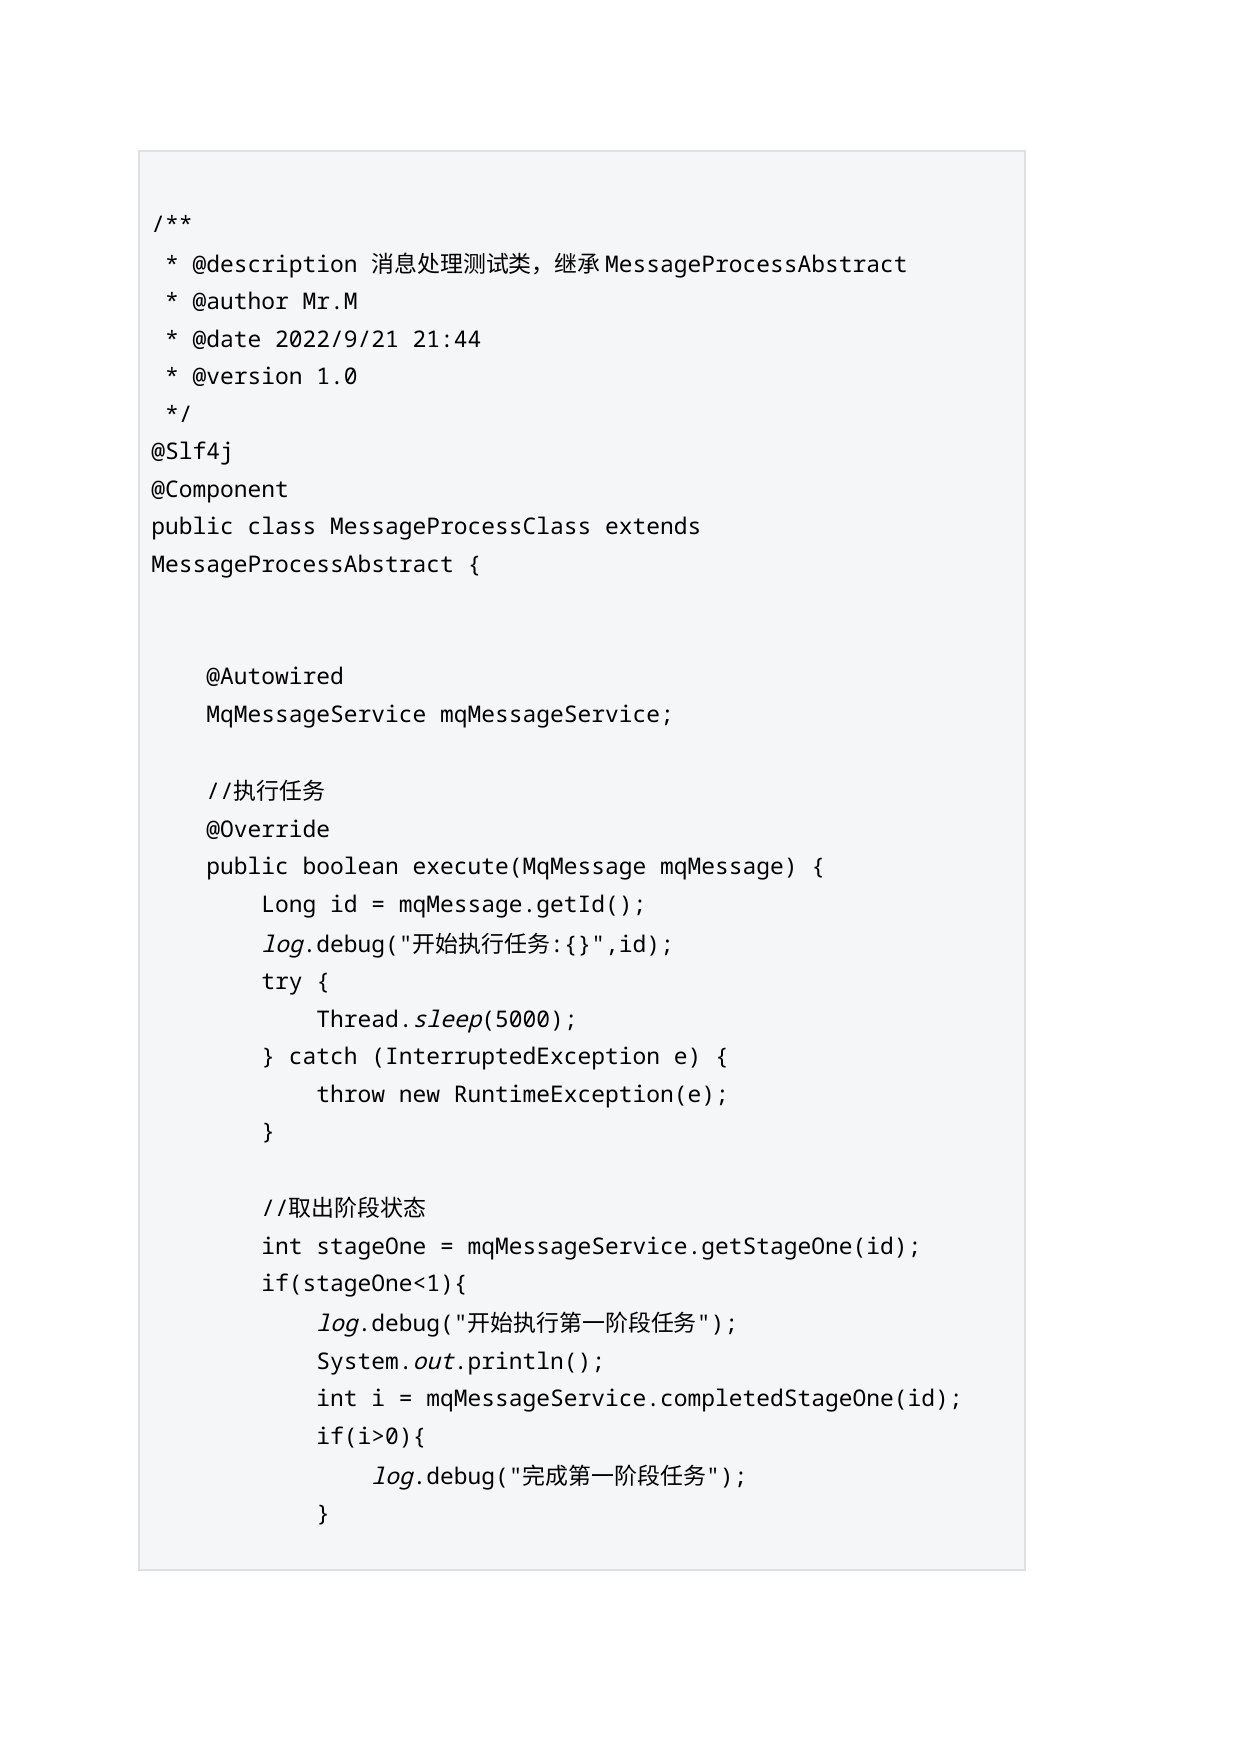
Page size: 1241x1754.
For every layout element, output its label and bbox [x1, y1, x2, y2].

table_header [140, 152, 1024, 1569]
